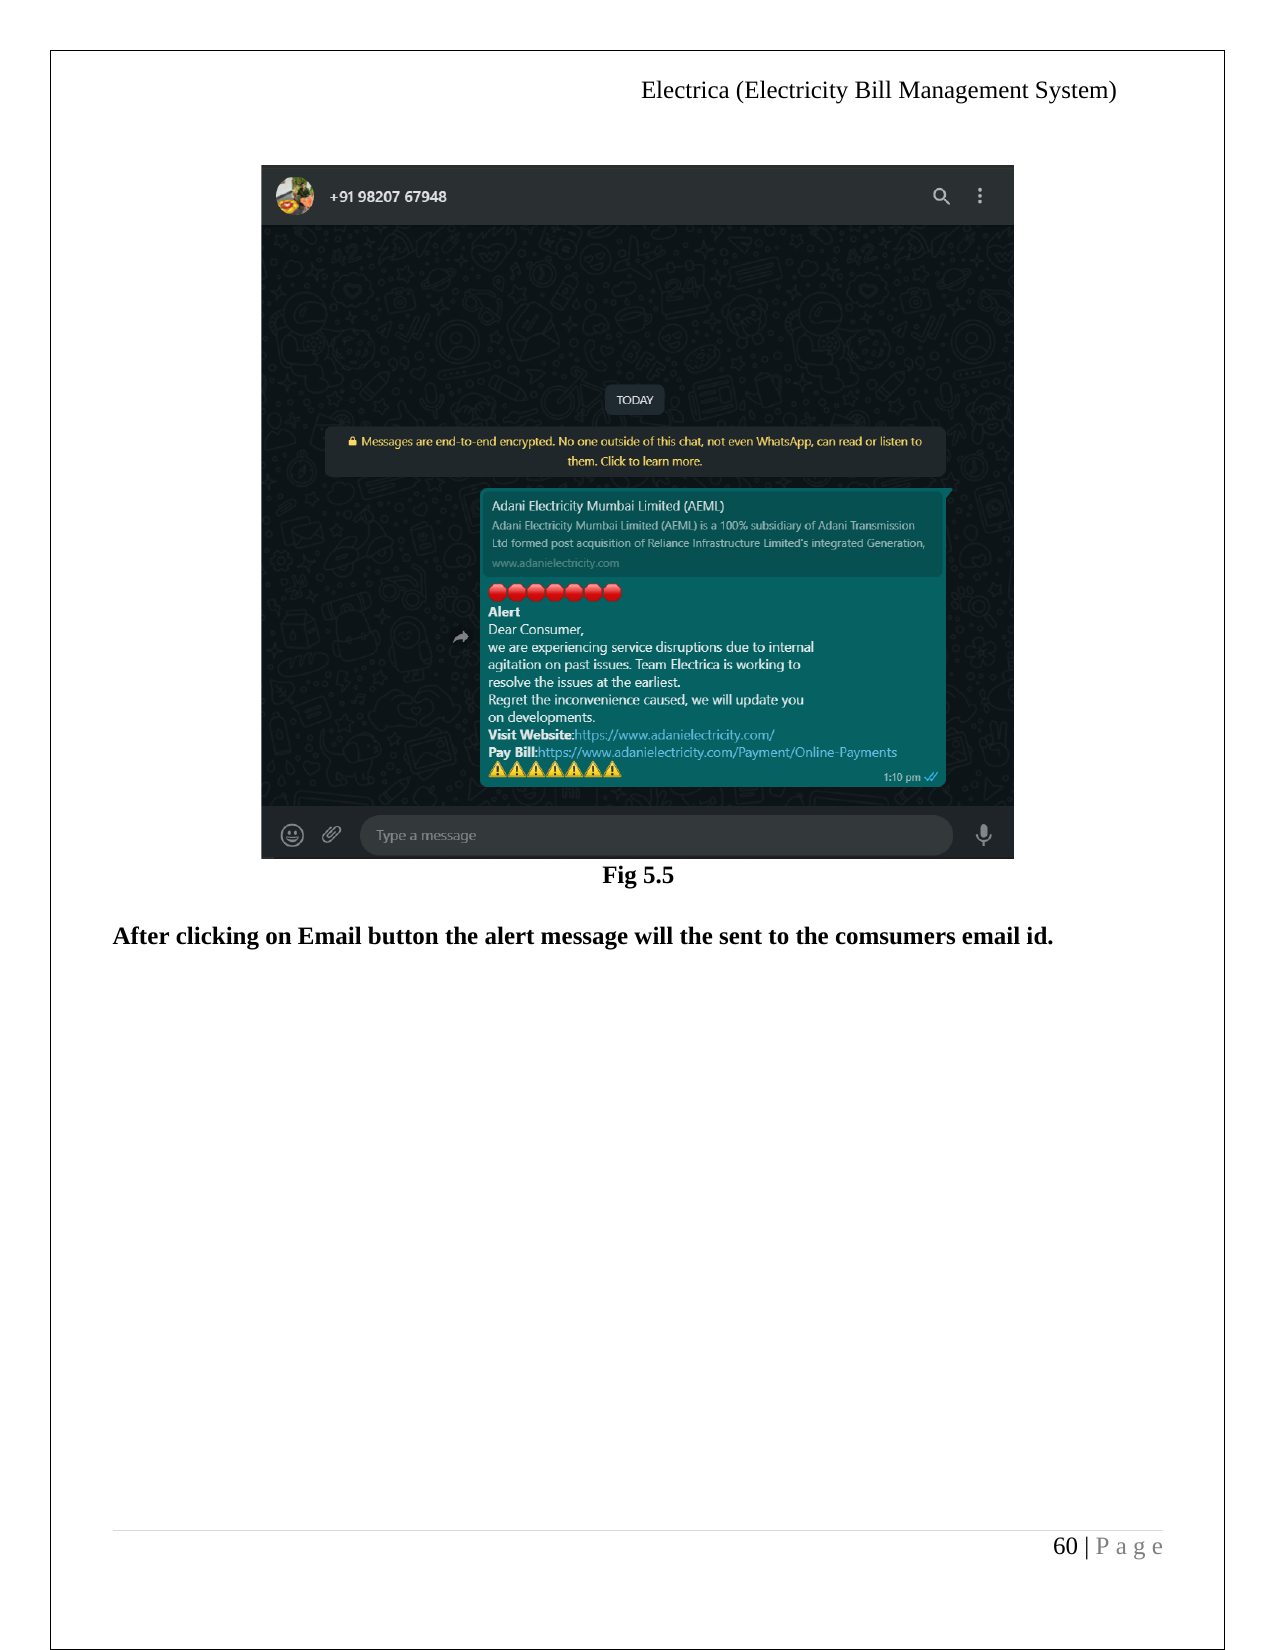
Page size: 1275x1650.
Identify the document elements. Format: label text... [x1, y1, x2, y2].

text After clicking on Email button the alert message will the sent to the comsumers email id. [112, 921, 1163, 950]
picture [261, 165, 1014, 859]
